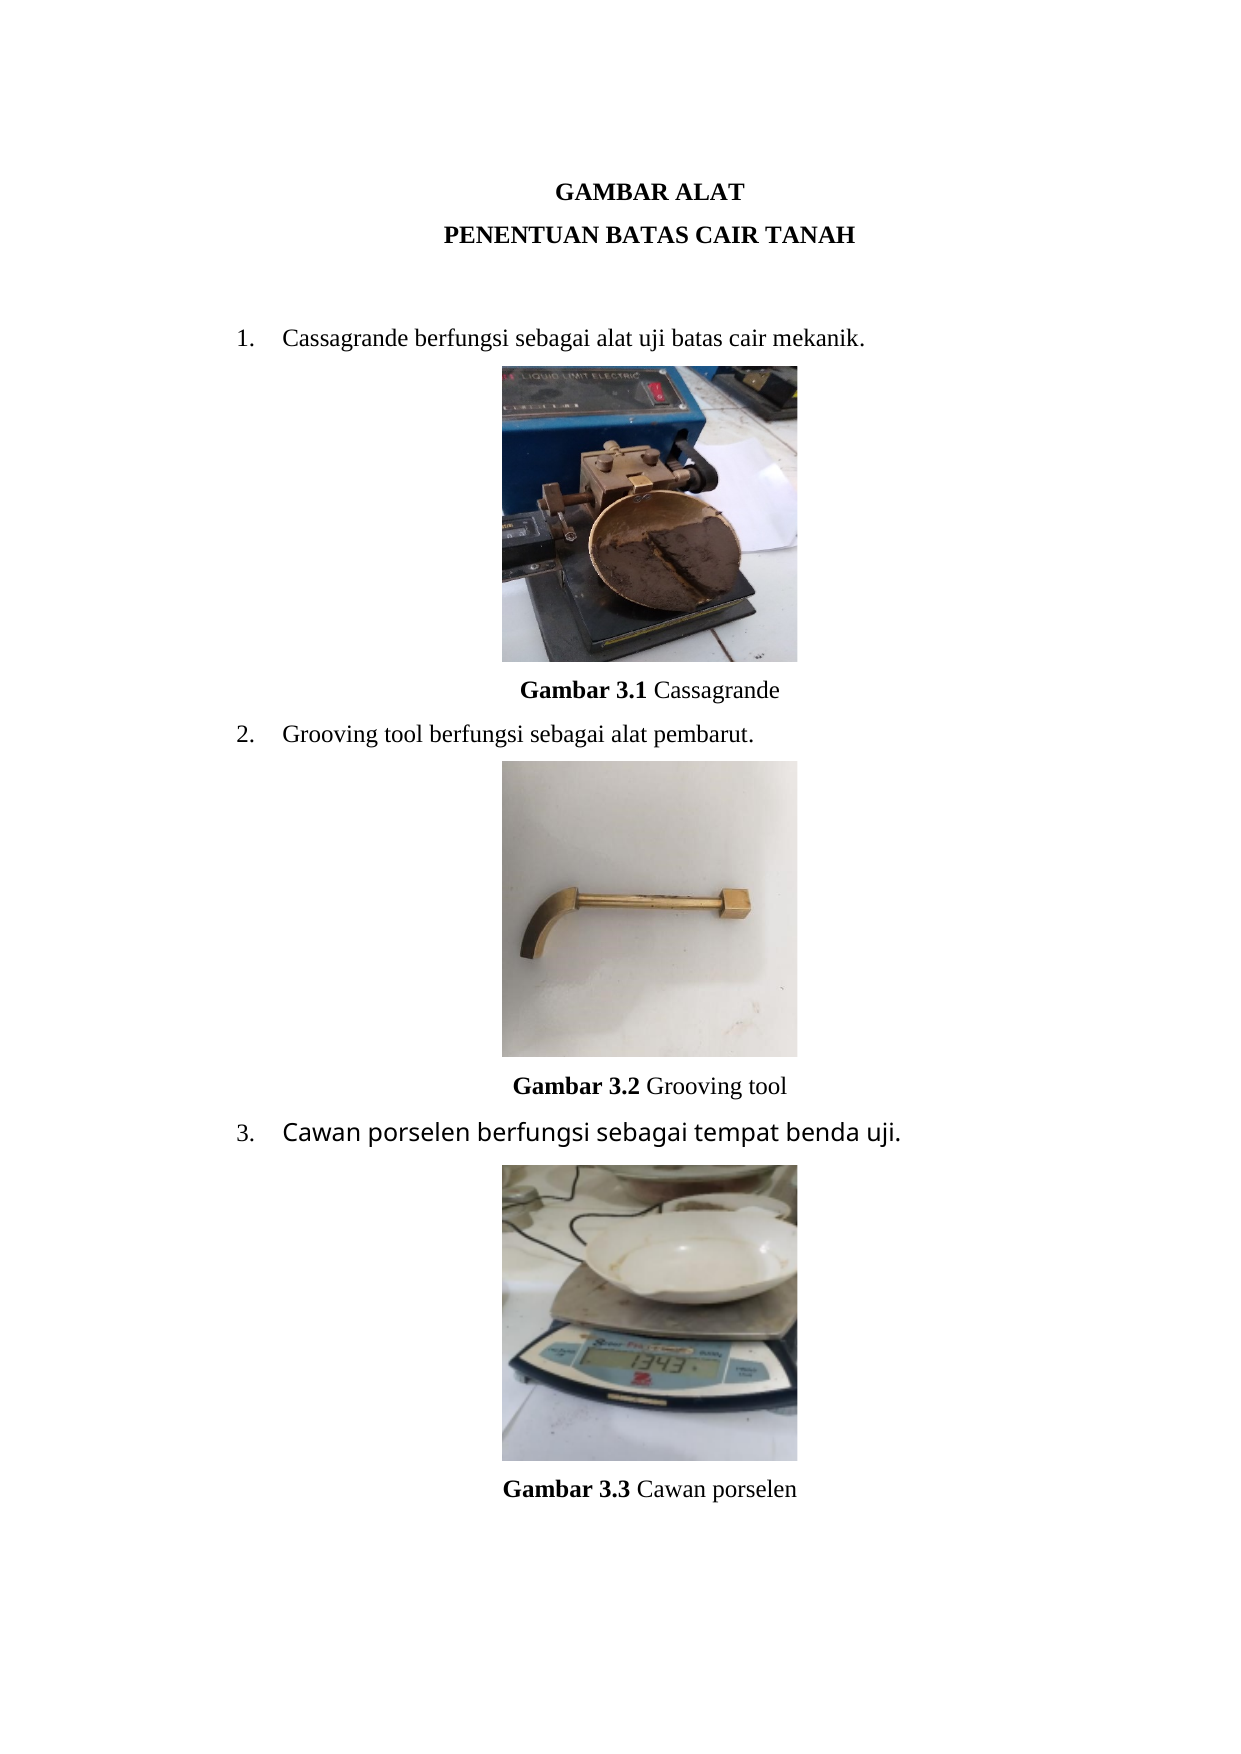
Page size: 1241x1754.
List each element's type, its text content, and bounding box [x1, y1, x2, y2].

list Cassagrande berfungsi sebagai alat uji batas cair mekanik. [236, 323, 1063, 352]
list Grooving tool berfungsi sebagai alat pembarut. [236, 719, 1063, 747]
text GAMBAR ALAT [236, 177, 1063, 206]
picture [502, 366, 798, 662]
picture [502, 761, 798, 1057]
list Gambar 3.2 Grooving tool [236, 1071, 1063, 1100]
list Gambar 3.1 Cassagrande [236, 676, 1063, 704]
list Gambar 3.3 Cawan porselen [236, 1474, 1063, 1503]
picture [502, 1165, 798, 1461]
text PENENTUAN BATAS CAIR TANAH [236, 220, 1063, 249]
list Cawan porselen berfungsi sebagai tempat benda uji. [236, 1114, 1063, 1148]
